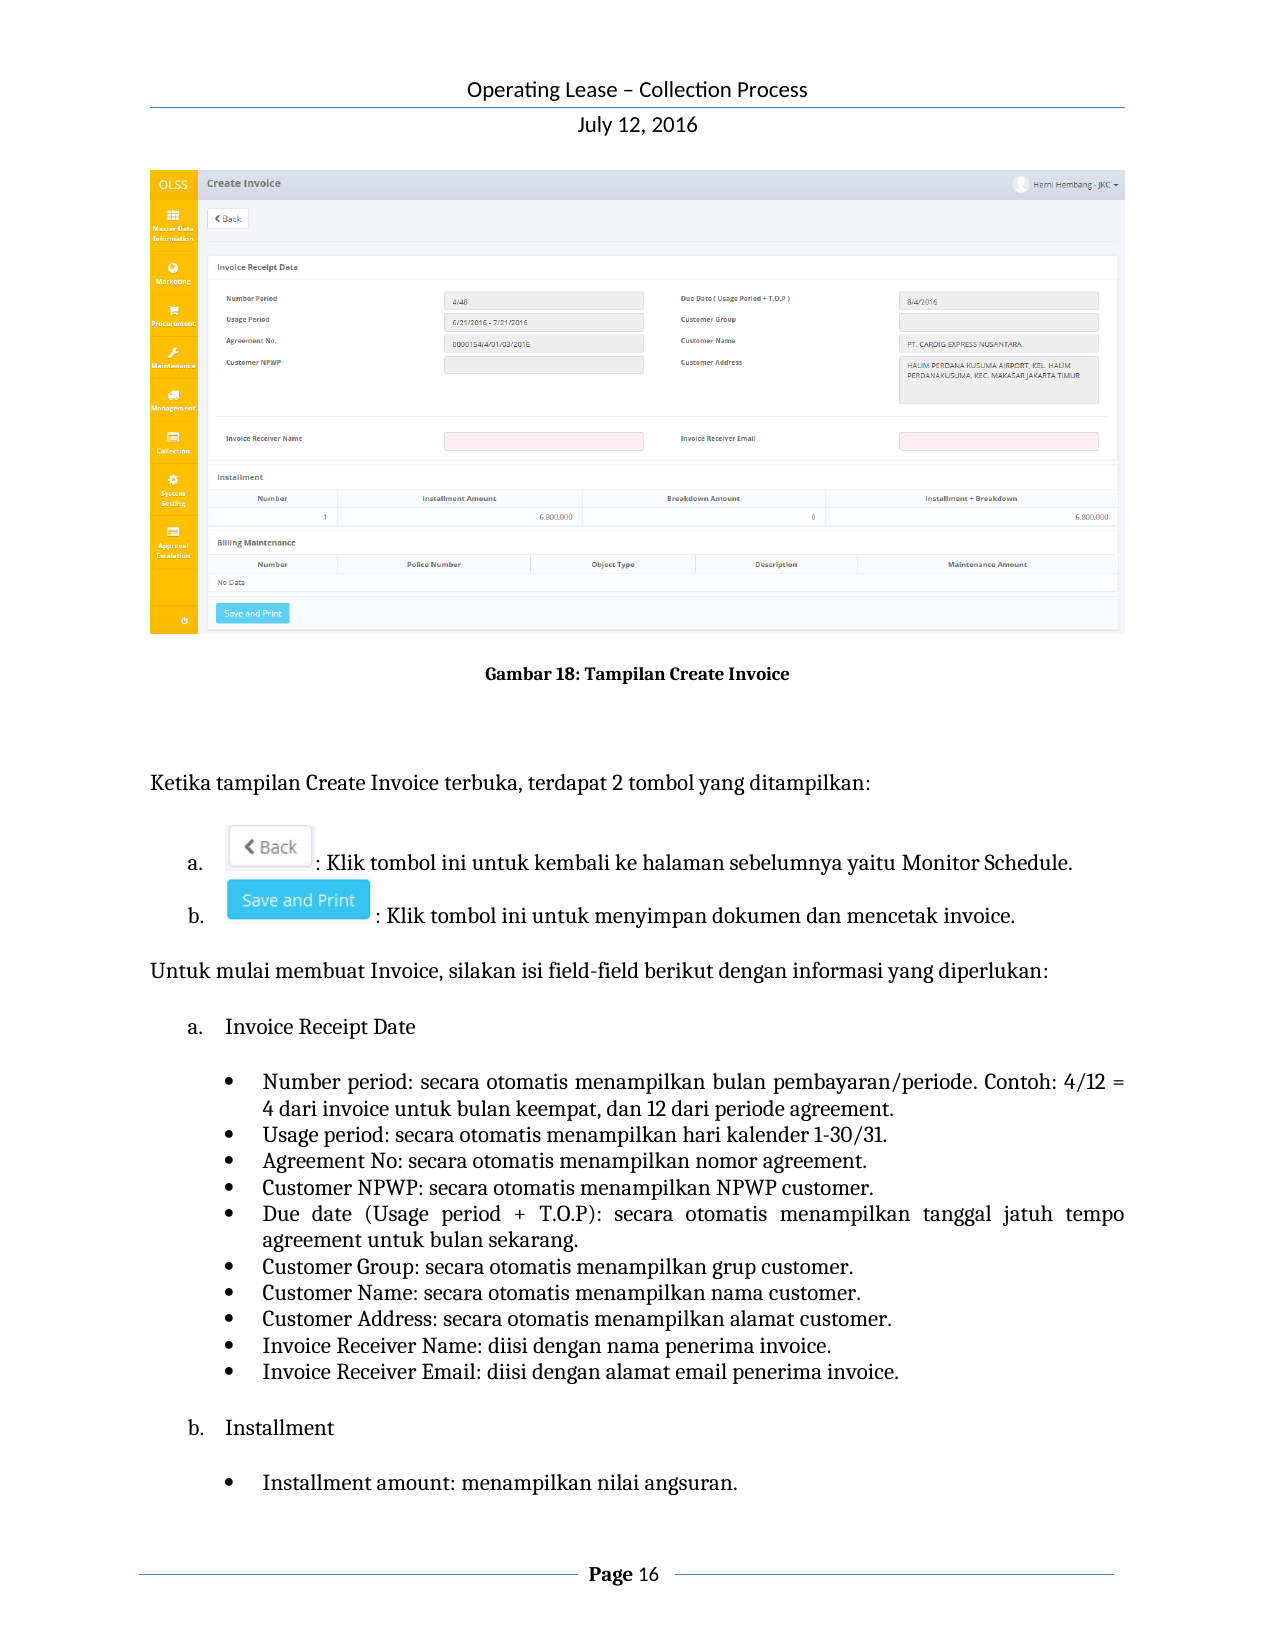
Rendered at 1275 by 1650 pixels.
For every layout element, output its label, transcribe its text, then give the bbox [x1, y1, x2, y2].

list Usage period: secara otomatis menampilkan hari kalender 1-30/31. [225, 1122, 1125, 1148]
list Customer Group: secara otomatis menampilkan grup customer. [225, 1253, 1125, 1280]
list Customer Address: secara otomatis menampilkan alamat customer. [225, 1306, 1125, 1333]
text Ketika tampilan Create Invoice terbuka, terdapat 2 tombol yang ditampilkan: [150, 769, 1125, 796]
list : Klik tombol ini untuk menyimpan dokumen dan mencetak invoice. [187, 876, 1125, 929]
text Untuk mulai membuat Invoice, silakan isi field-field berikut dengan informasi yang diperlukan: [150, 958, 1125, 984]
list Installment [187, 1414, 1125, 1441]
list Invoice Receipt Date [187, 1013, 1125, 1040]
list Due date (Usage period + T.O.P): secara otomatis menampilkan tanggal jatuh tempo agreement untuk bulan sekarang. [225, 1201, 1125, 1253]
list Customer NPWP: secara otomatis menampilkan NPWP customer. [225, 1174, 1125, 1201]
list Customer Name: secara otomatis menampilkan nama customer. [225, 1280, 1125, 1306]
text Gambar 18: Tampilan Create Invoice [150, 663, 1125, 685]
picture [225, 825, 315, 871]
list Agreement No: secara otomatis menampilkan nomor agreement. [225, 1148, 1125, 1174]
list : Klik tombol ini untuk kembali ke halaman sebelumnya yaitu Monitor Schedule. [187, 825, 1125, 876]
picture [150, 170, 1125, 634]
list Invoice Receiver Email: diisi dengan alamat email penerima invoice. [225, 1359, 1125, 1385]
list Installment amount: menampilkan nilai angsuran. [225, 1470, 1125, 1496]
list Invoice Receiver Name: diisi dengan nama penerima invoice. [225, 1333, 1125, 1359]
picture [225, 876, 375, 924]
list Number period: secara otomatis menampilkan bulan pembayaran/periode. Contoh: 4/12 = 4 dari invoice untuk bulan keempat, dan 12 dari periode agreement. [225, 1069, 1125, 1122]
